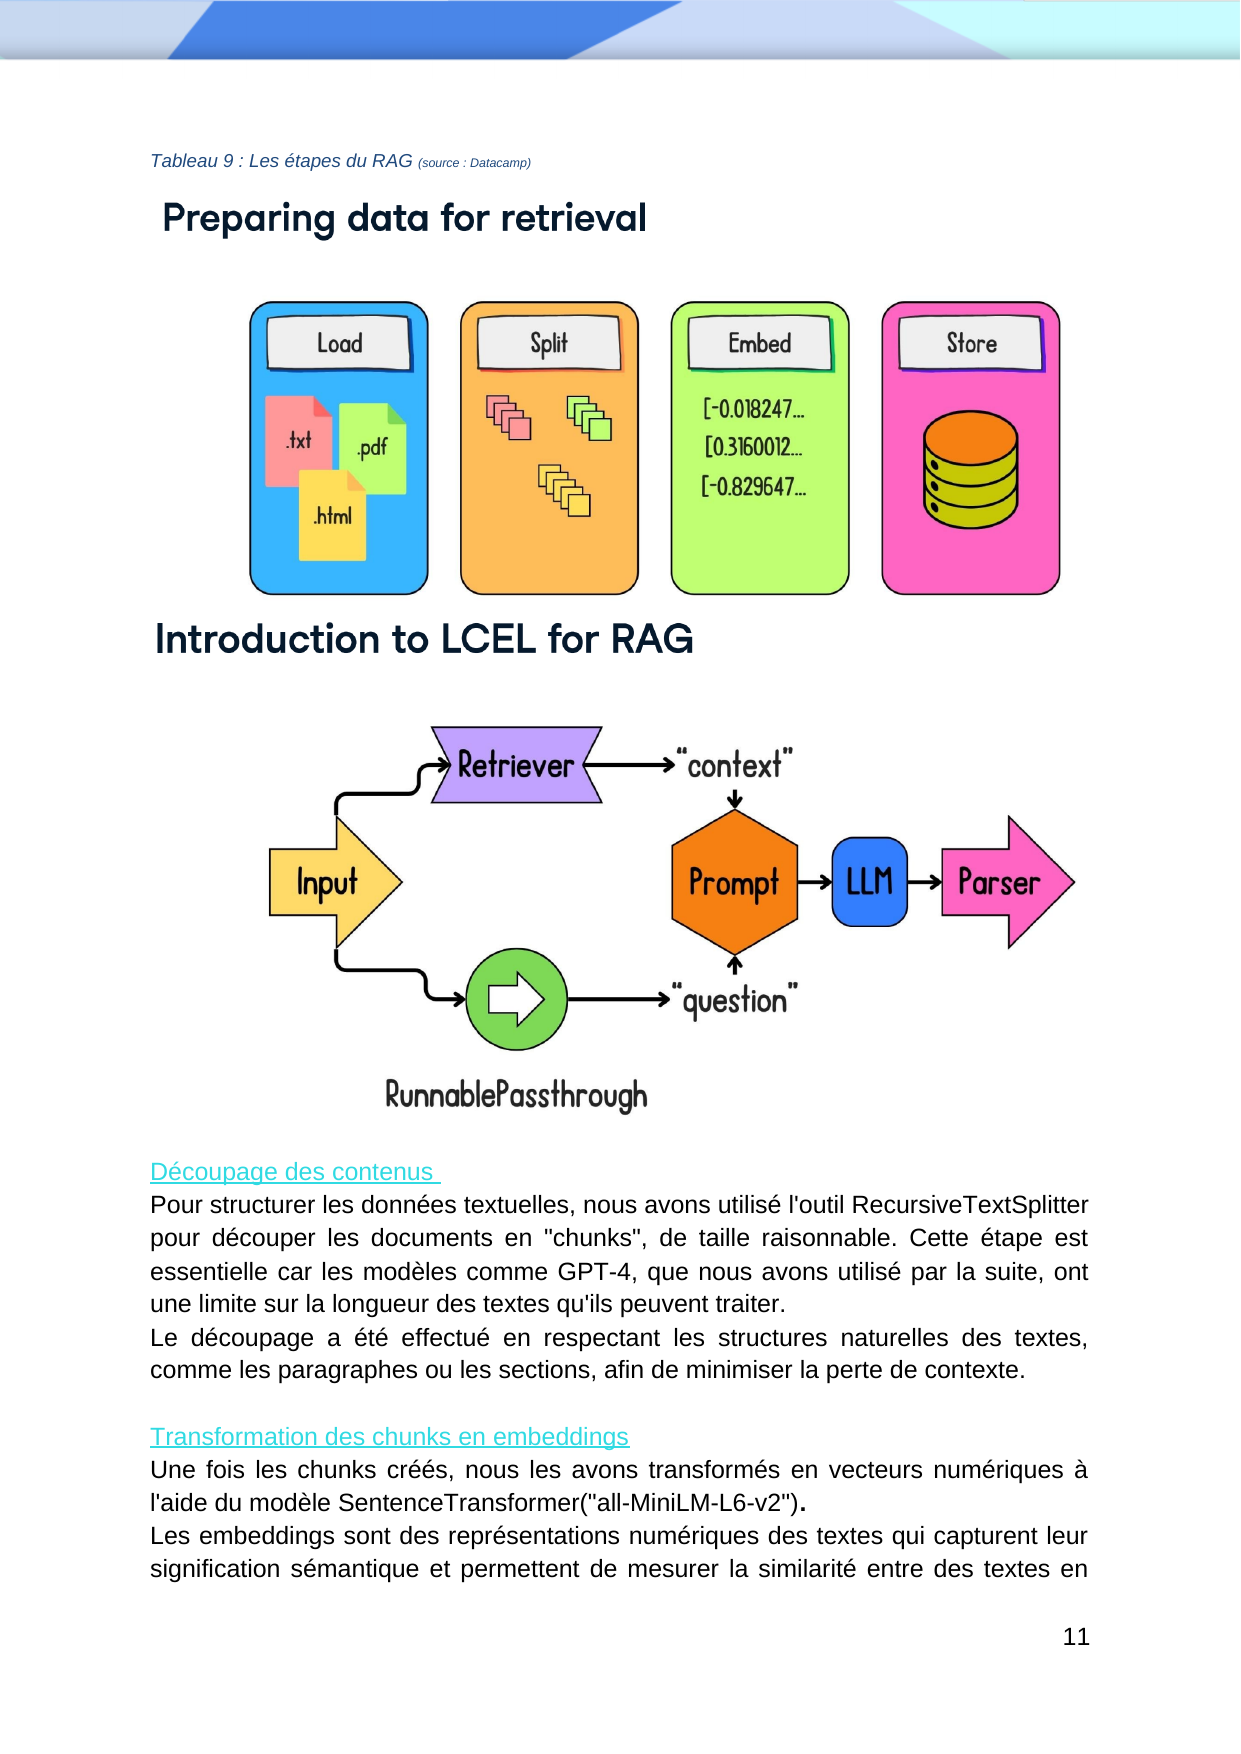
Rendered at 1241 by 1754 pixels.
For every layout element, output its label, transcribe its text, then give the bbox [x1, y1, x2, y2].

picture [150, 615, 1091, 1121]
text Pour structurer les données textuelles, nous avons utilisé l'outil RecursiveTextSplitter pour découper les documents en "chunks", de taille raisonnable. Cette étape est essentielle car les modèles comme GPT-4, que nous avons utilisé par la suite, ont une limite sur la longueur des textes qu'ils peuvent traiter. [150, 1190, 1090, 1318]
picture [150, 192, 1091, 611]
text Transformation des chunks en embeddings [150, 1422, 1090, 1450]
text Tableau 9 : Les étapes du RAG (source : Datacamp) [150, 150, 1090, 172]
text Découpage des contenus [150, 1157, 1090, 1186]
picture [0, 0, 1239, 79]
text Le découpage a été effectué en respectant les structures naturelles des textes, comme les paragraphes ou les sections, afin de minimiser la perte de contexte. [150, 1322, 1090, 1384]
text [150, 1454, 1090, 1582]
